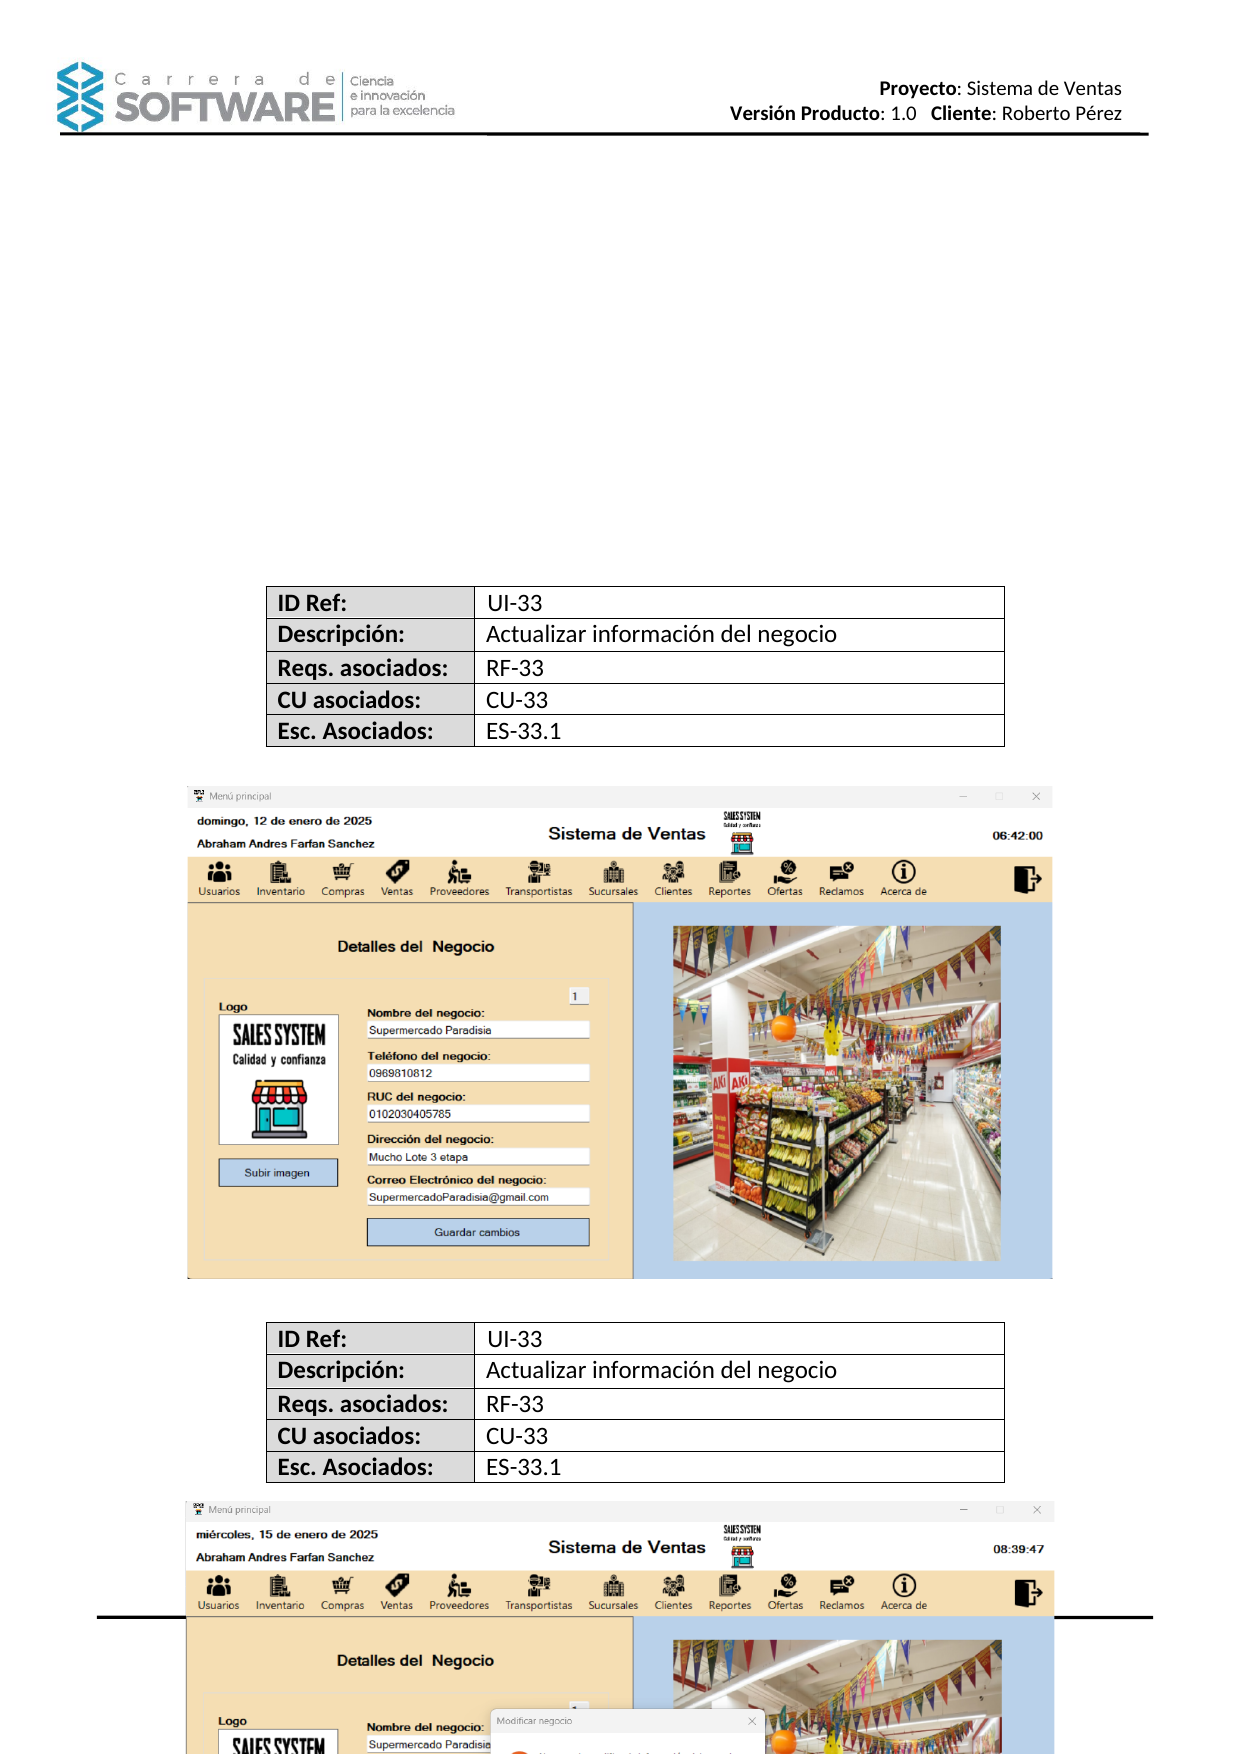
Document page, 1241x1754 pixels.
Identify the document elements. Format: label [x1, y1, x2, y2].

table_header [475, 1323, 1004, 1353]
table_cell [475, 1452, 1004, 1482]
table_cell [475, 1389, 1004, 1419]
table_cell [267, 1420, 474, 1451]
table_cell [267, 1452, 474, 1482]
picture [187, 786, 1053, 1279]
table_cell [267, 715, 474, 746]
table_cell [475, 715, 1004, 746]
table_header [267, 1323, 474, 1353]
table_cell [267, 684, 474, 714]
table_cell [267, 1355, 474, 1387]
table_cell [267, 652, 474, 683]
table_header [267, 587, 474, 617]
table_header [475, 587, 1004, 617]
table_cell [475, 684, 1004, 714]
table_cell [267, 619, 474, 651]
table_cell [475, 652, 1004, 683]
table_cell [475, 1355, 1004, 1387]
picture [46, 46, 461, 154]
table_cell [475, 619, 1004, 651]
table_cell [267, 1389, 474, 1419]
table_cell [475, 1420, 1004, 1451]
picture [185, 1501, 1055, 1754]
